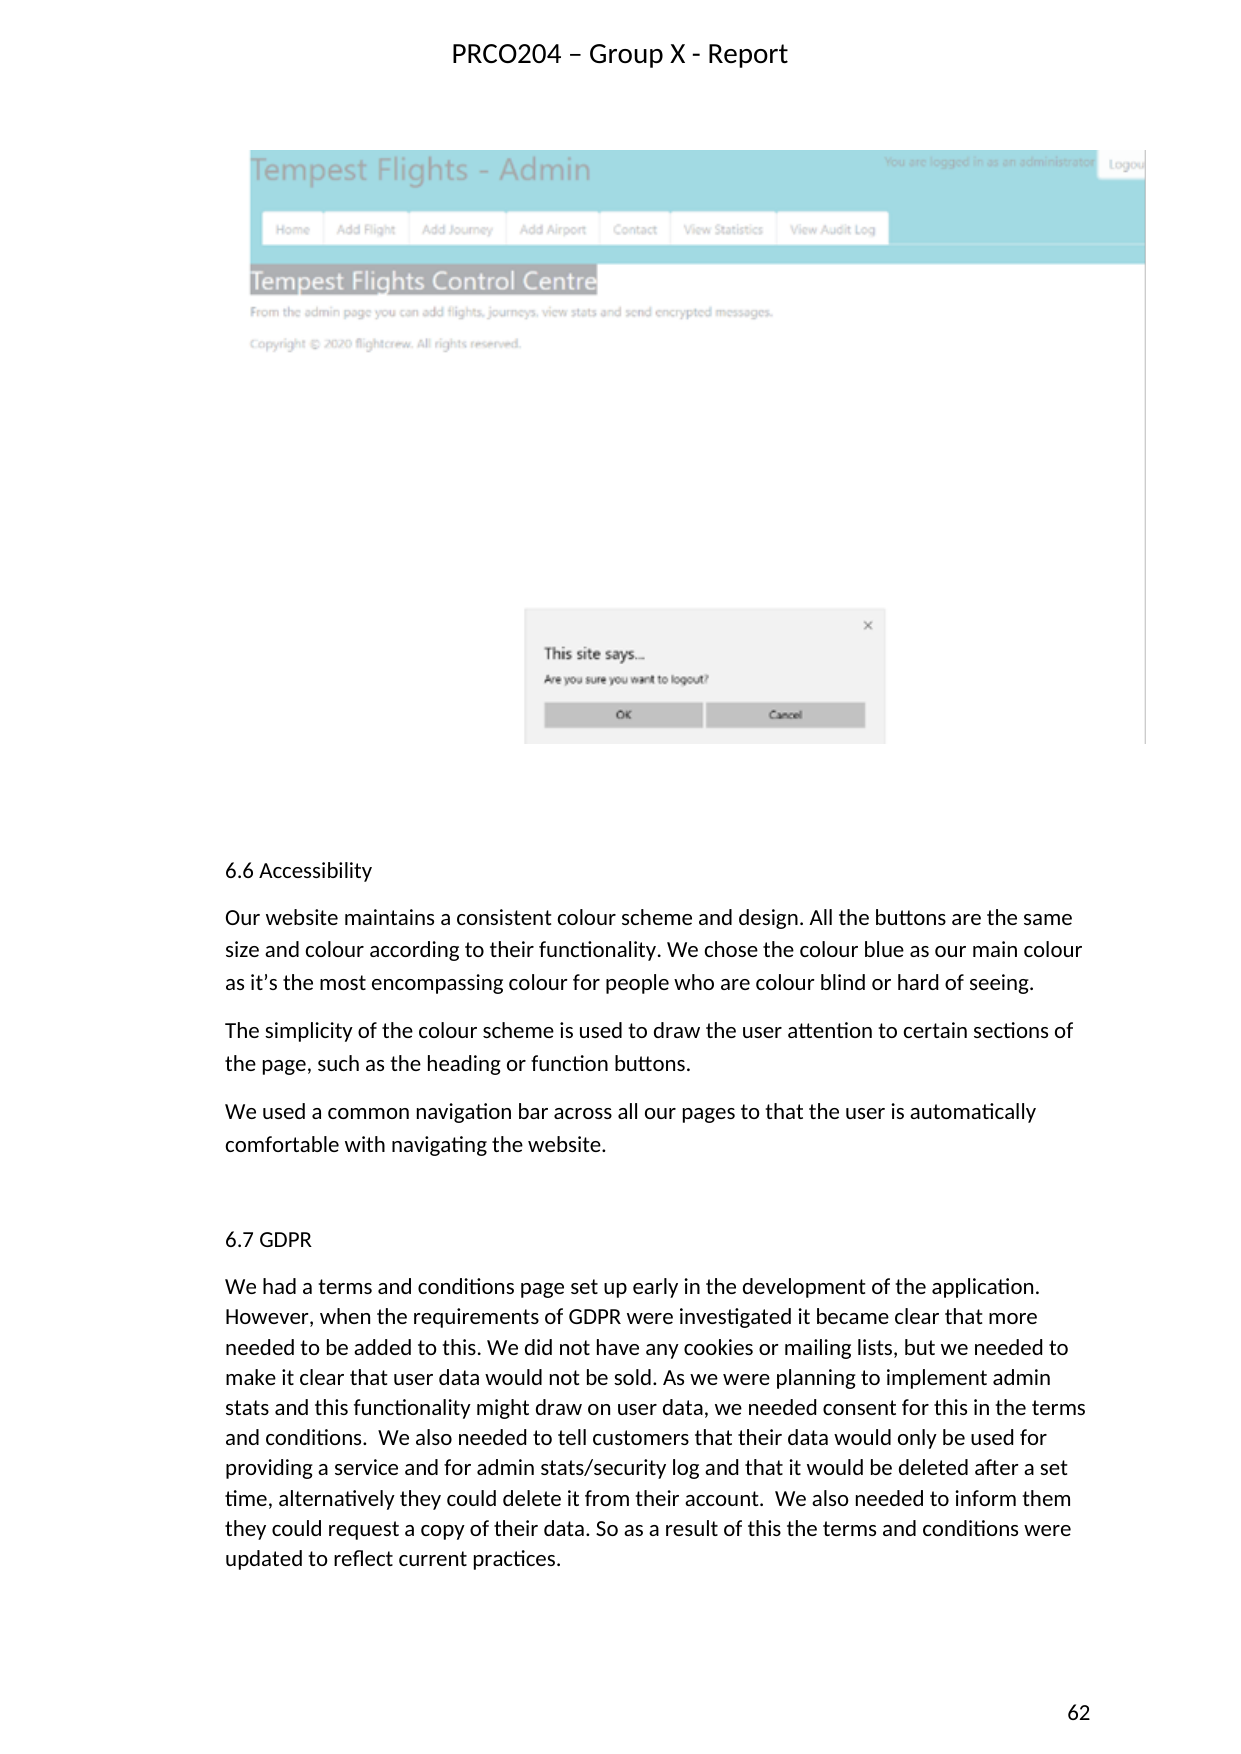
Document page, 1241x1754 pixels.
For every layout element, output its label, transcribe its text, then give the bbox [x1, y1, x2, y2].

text 6.6 Accessibility [150, 856, 1090, 884]
text We used a common navigation bar across all our pages to that the user is automatically comfortable with navigating the website. [225, 1097, 1090, 1158]
text The simplicity of the colour scheme is used to draw the user attention to certain sections of the page, such as the heading or function buttons. [225, 1016, 1090, 1077]
text 6.7 GDPR [150, 1225, 1090, 1253]
text Our website maintains a consistent colour scheme and design. All the buttons are the same size and colour according to their functionality. We chose the colour blue as our main colour as it’s the most encompassing colour for people who are colour blind or hard of seeing. [225, 903, 1090, 996]
text We had a terms and conditions page set up early in the development of the application. However, when the requirements of GDPR were investigated it became clear that more needed to be added to this. We did not have any cookies or mailing lists, but we needed to make it clear that user data would not be sold. As we were planning to implement admin stats and this functionality might draw on user data, we needed consent for this in the terms and conditions. We also needed to tell customers that their data would only be used for providing a service and for admin stats/security log and that it would be deleted after a set time, alternatively they could delete it from their account. We also needed to inform them they could request a copy of their data. So as a result of this the terms and conditions were updated to reflect current practices. [225, 1272, 1090, 1572]
